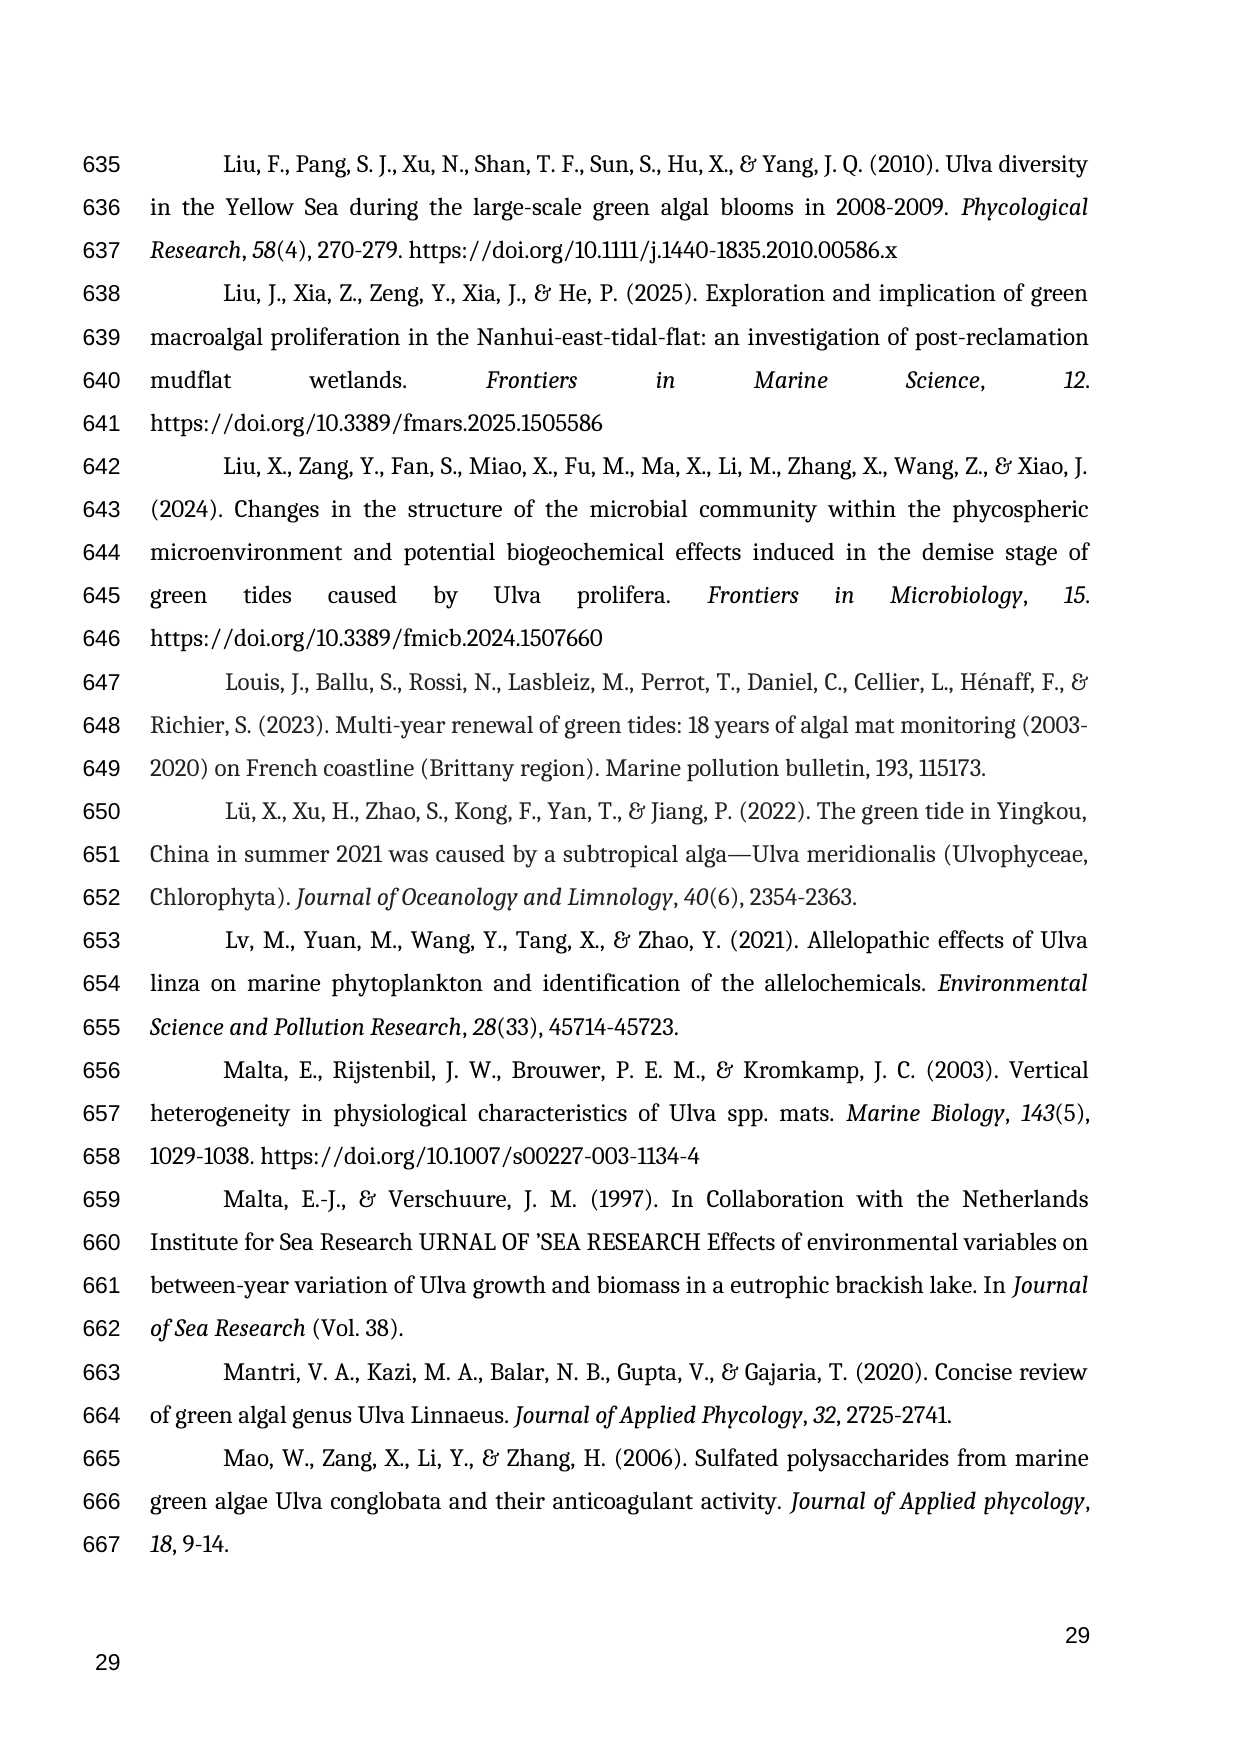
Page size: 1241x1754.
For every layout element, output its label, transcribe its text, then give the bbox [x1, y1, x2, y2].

text Mao, W., Zang, X., Li, Y., & Zhang, H. (2006). Sulfated polysaccharides from marine green algae Ulva conglobata and their anticoagulant activity. Journal of Applied phycology, 18, 9-14. [150, 1444, 1090, 1559]
text Lü, X., Xu, H., Zhao, S., Kong, F., Yan, T., & Jiang, P. (2022). The green tide in Yingkou, China in summer 2021 was caused by a subtropical alga—Ulva meridionalis (Ulvophyceae, Chlorophyta). Journal of Oceanology and Limnology, 40(6), 2354-2363. [150, 797, 1090, 912]
text Liu, J., Xia, Z., Zeng, Y., Xia, J., & He, P. (2025). Exploration and implication of green macroalgal proliferation in the Nanhui-east-tidal-flat: an investigation of post-reclamation mudflat wetlands. Frontiers in Marine Science, 12. https://doi.org/10.3389/fmars.2025.1505586 [150, 279, 1090, 437]
text Malta, E., Rijstenbil, J. W., Brouwer, P. E. M., & Kromkamp, J. C. (2003). Vertical heterogeneity in physiological characteristics of Ulva spp. mats. Marine Biology, 143(5), 1029-1038. https://doi.org/10.1007/s00227-003-1134-4 [150, 1056, 1090, 1171]
text Malta, E.-J., & Verschuure, J. M. (1997). In Collaboration with the Netherlands Institute for Sea Research URNAL OF ’SEA RESEARCH Effects of environmental variables on between-year variation of Ulva growth and biomass in a eutrophic brackish lake. In Journal of Sea Research (Vol. 38). [150, 1185, 1090, 1343]
text Mantri, V. A., Kazi, M. A., Balar, N. B., Gupta, V., & Gajaria, T. (2020). Concise review of green algal genus Ulva Linnaeus. Journal of Applied Phycology, 32, 2725-2741. [150, 1357, 1090, 1429]
text Liu, X., Zang, Y., Fan, S., Miao, X., Fu, M., Ma, X., Li, M., Zhang, X., Wang, Z., & Xiao, J. (2024). Changes in the structure of the microbial community within the phycospheric microenvironment and potential biogeochemical effects induced in the demise stage of green tides caused by Ulva prolifera. Frontiers in Microbiology, 15. https://doi.org/10.3389/fmicb.2024.1507660 [150, 452, 1090, 653]
text Liu, F., Pang, S. J., Xu, N., Shan, T. F., Sun, S., Hu, X., & Yang, J. Q. (2010). Ulva diversity in the Yellow Sea during the large-scale green algal blooms in 2008-2009. Phycological Research, 58(4), 270-279. https://doi.org/10.1111/j.1440-1835.2010.00586.x [150, 150, 1090, 265]
text Lv, M., Yuan, M., Wang, Y., Tang, X., & Zhao, Y. (2021). Allelopathic effects of Ulva linza on marine phytoplankton and identification of the allelochemicals. Environmental Science and Pollution Research, 28(33), 45714-45723. [150, 926, 1090, 1041]
text Louis, J., Ballu, S., Rossi, N., Lasbleiz, M., Perrot, T., Daniel, C., Cellier, L., Hénaff, F., & Richier, S. (2023). Multi-year renewal of green tides: 18 years of algal mat monitoring (2003-2020) on French coastline (Brittany region). Marine pollution bulletin, 193, 115173. [150, 667, 1090, 782]
